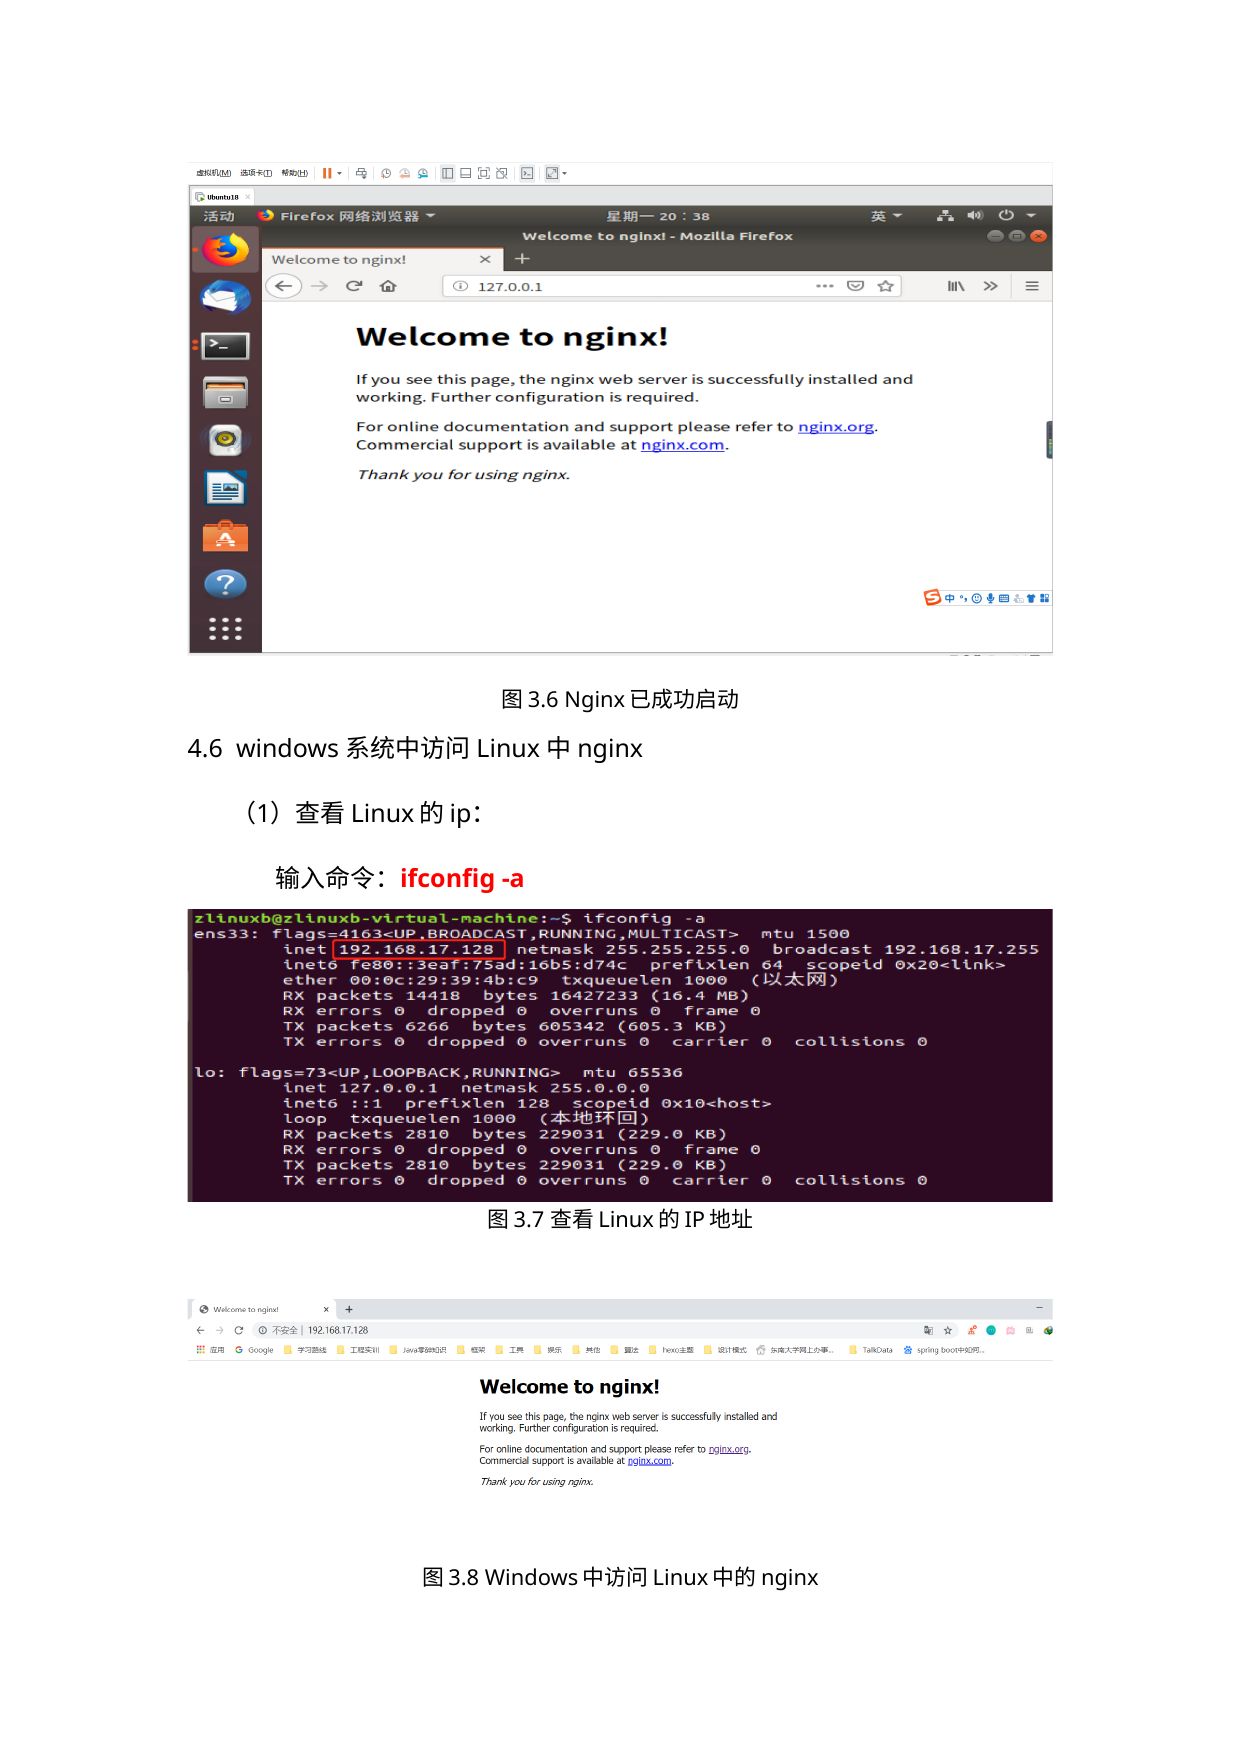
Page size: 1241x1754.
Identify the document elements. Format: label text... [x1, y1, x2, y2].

picture [187, 1299, 1053, 1557]
text 4.6 windows 系统中访问 Linux 中 nginx [187, 714, 1053, 779]
text 图3.7 查看Linux的IP地址 [187, 1202, 1053, 1234]
picture [187, 162, 1053, 656]
text 图3.6 Nginx已成功启动 [187, 682, 1053, 714]
text 图3.8 Windows中访问Linux中的nginx [187, 1559, 1053, 1592]
text （1）查看Linux的ip： [187, 779, 1053, 844]
text 输入命令：ifconfig -a [187, 844, 1053, 909]
picture [187, 909, 1053, 1202]
